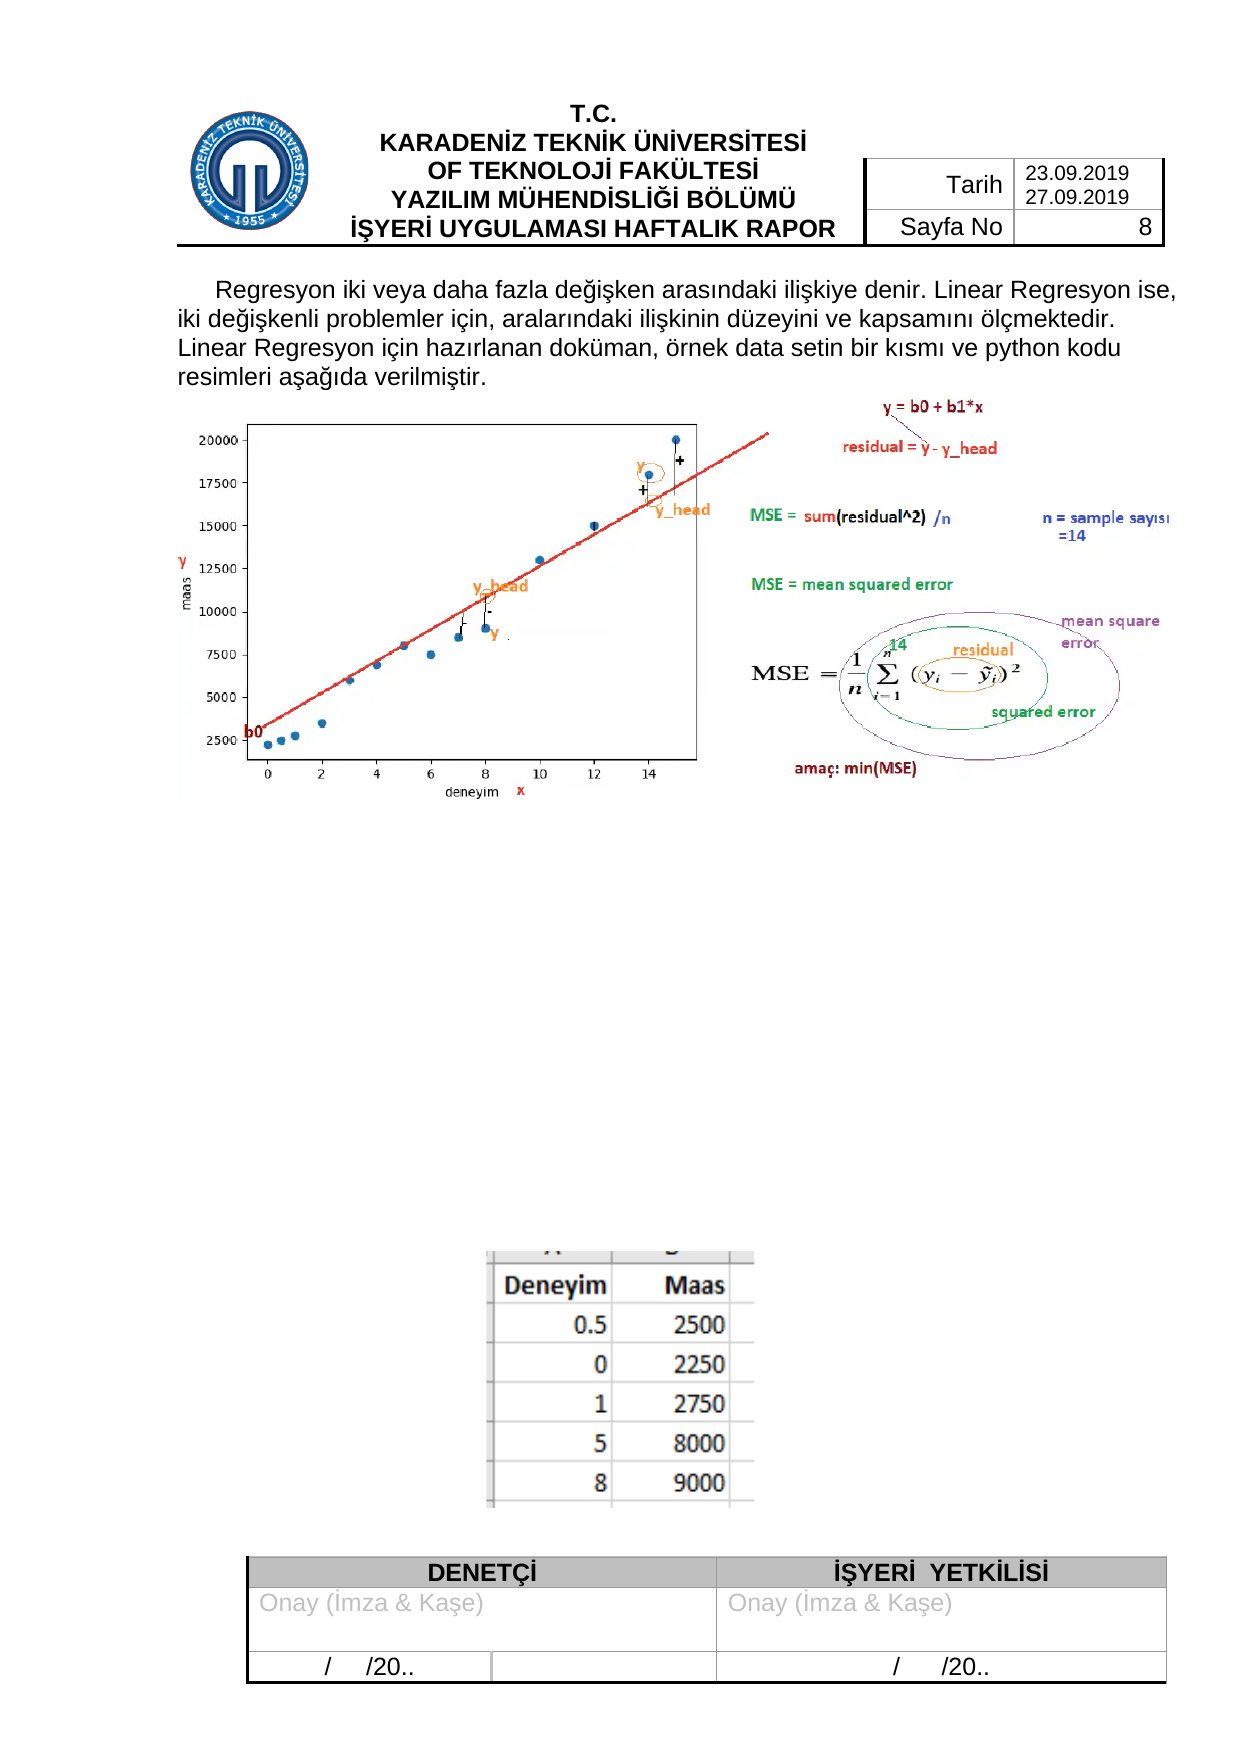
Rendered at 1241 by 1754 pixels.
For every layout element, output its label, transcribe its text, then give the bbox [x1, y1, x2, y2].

text Regresyon iki veya daha fazla değişken arasındaki ilişkiye denir. Linear Regresyon ise, iki değişkenli problemler için, aralarındaki ilişkinin düzeyini ve kapsamını ölçmektedir. Linear Regresyon için hazırlanan doküman, örnek data setin bir kısmı ve python kodu resimleri aşağıda verilmiştir. [177, 275, 1181, 390]
table_cell / /20.. [717, 1652, 1166, 1681]
table_cell Sayfa No [867, 210, 1013, 243]
table_cell [493, 1652, 716, 1681]
table_header DENETÇİ [249, 1558, 716, 1587]
table_cell Onay (İmza & Kaşe) [249, 1588, 716, 1651]
table_cell Onay (İmza & Kaşe) [717, 1588, 1166, 1651]
table_cell / /20.. [249, 1652, 490, 1681]
table_header İŞYERİ YETKİLİSİ [717, 1558, 1166, 1587]
picture [177, 390, 1181, 806]
table_cell 8 [1015, 210, 1162, 243]
picture [190, 111, 309, 230]
table_cell 23.09.2019 27.09.2019 [1015, 159, 1162, 209]
table_cell Tarih [867, 159, 1013, 209]
picture [486, 1251, 755, 1508]
table_header T.C. KARADENİZ TEKNİK ÜNİVERSİTESİ OF TEKNOLOJİ FAKÜLTESİ YAZILIM MÜHENDİSLİĞİ BÖLÜMÜ İŞYERİ UYGULAMASI HAFTALIK RAPOR [322, 98, 865, 243]
table_header [177, 98, 322, 243]
